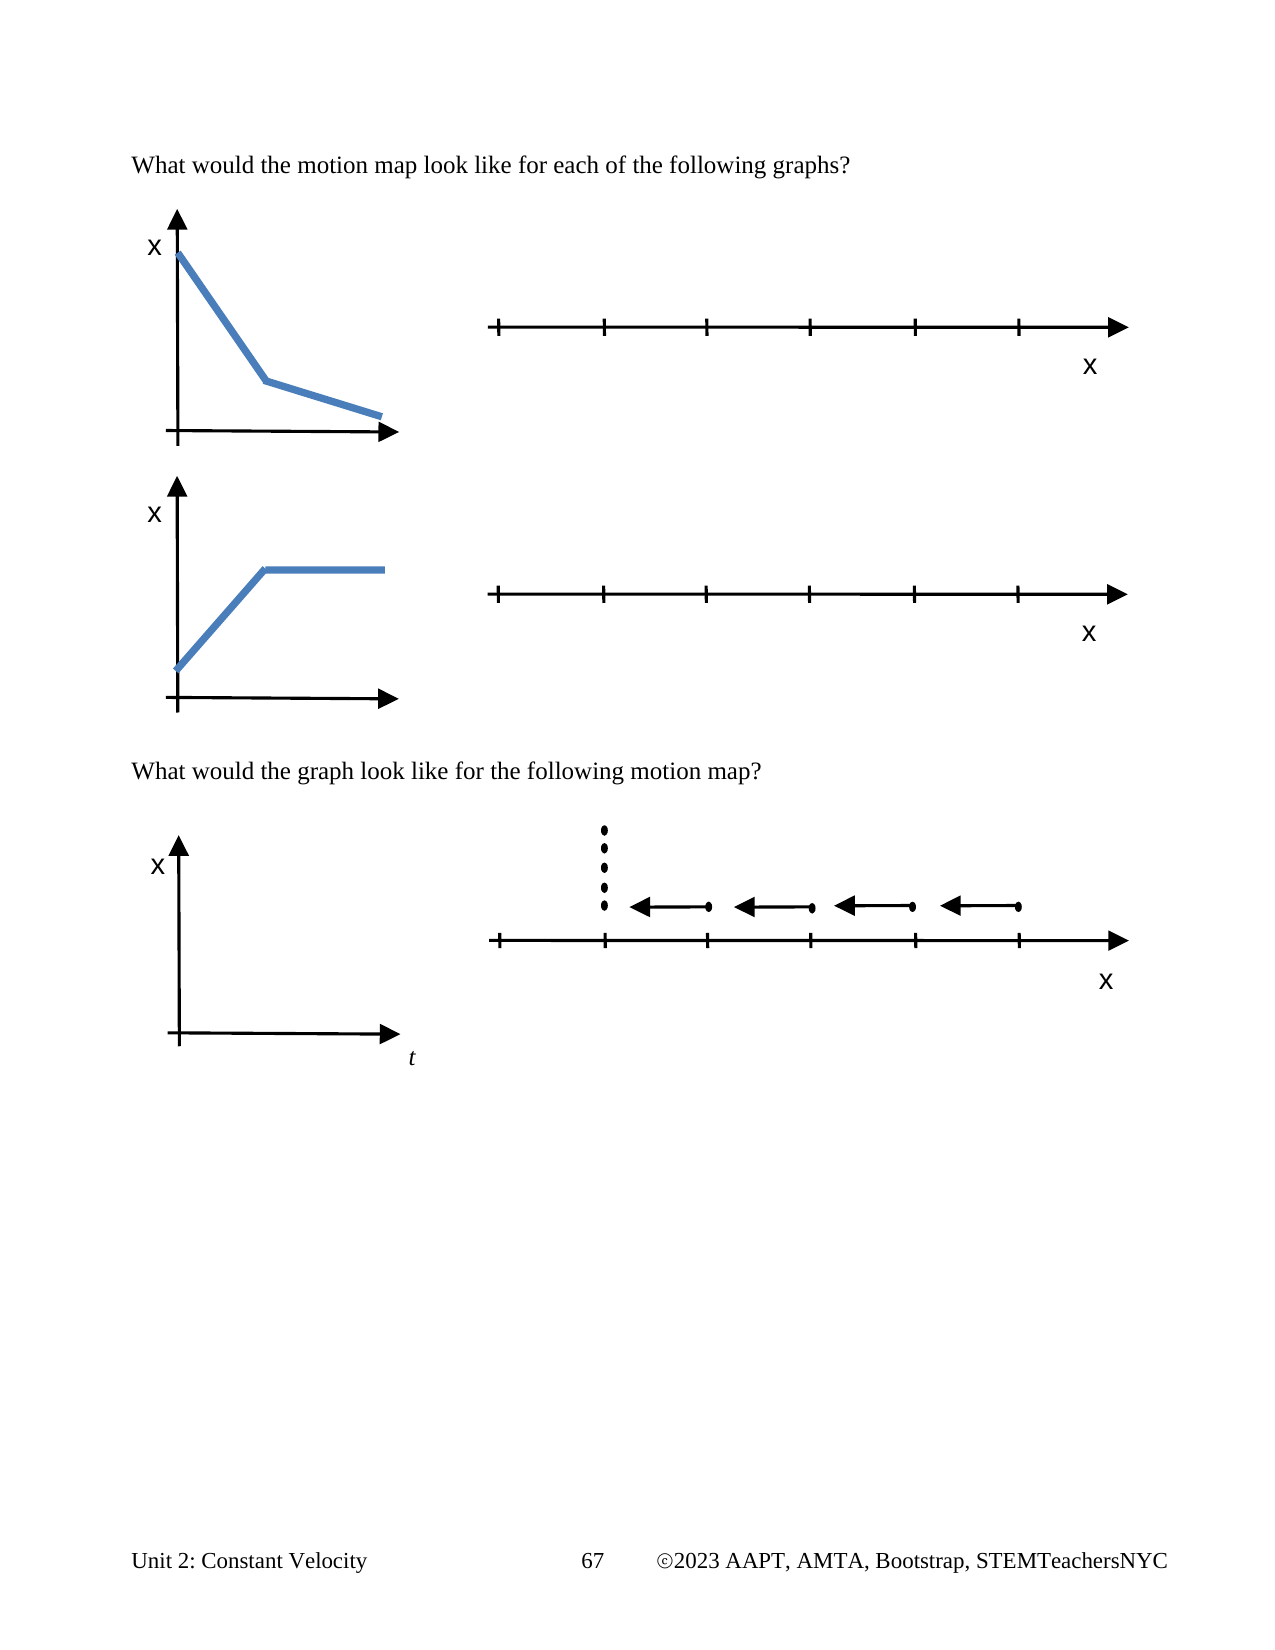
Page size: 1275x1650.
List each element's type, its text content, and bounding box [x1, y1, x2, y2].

text What would the graph look like for the following motion map? [131, 756, 1125, 785]
text What would the motion map look like for each of the following graphs? [131, 150, 1125, 179]
